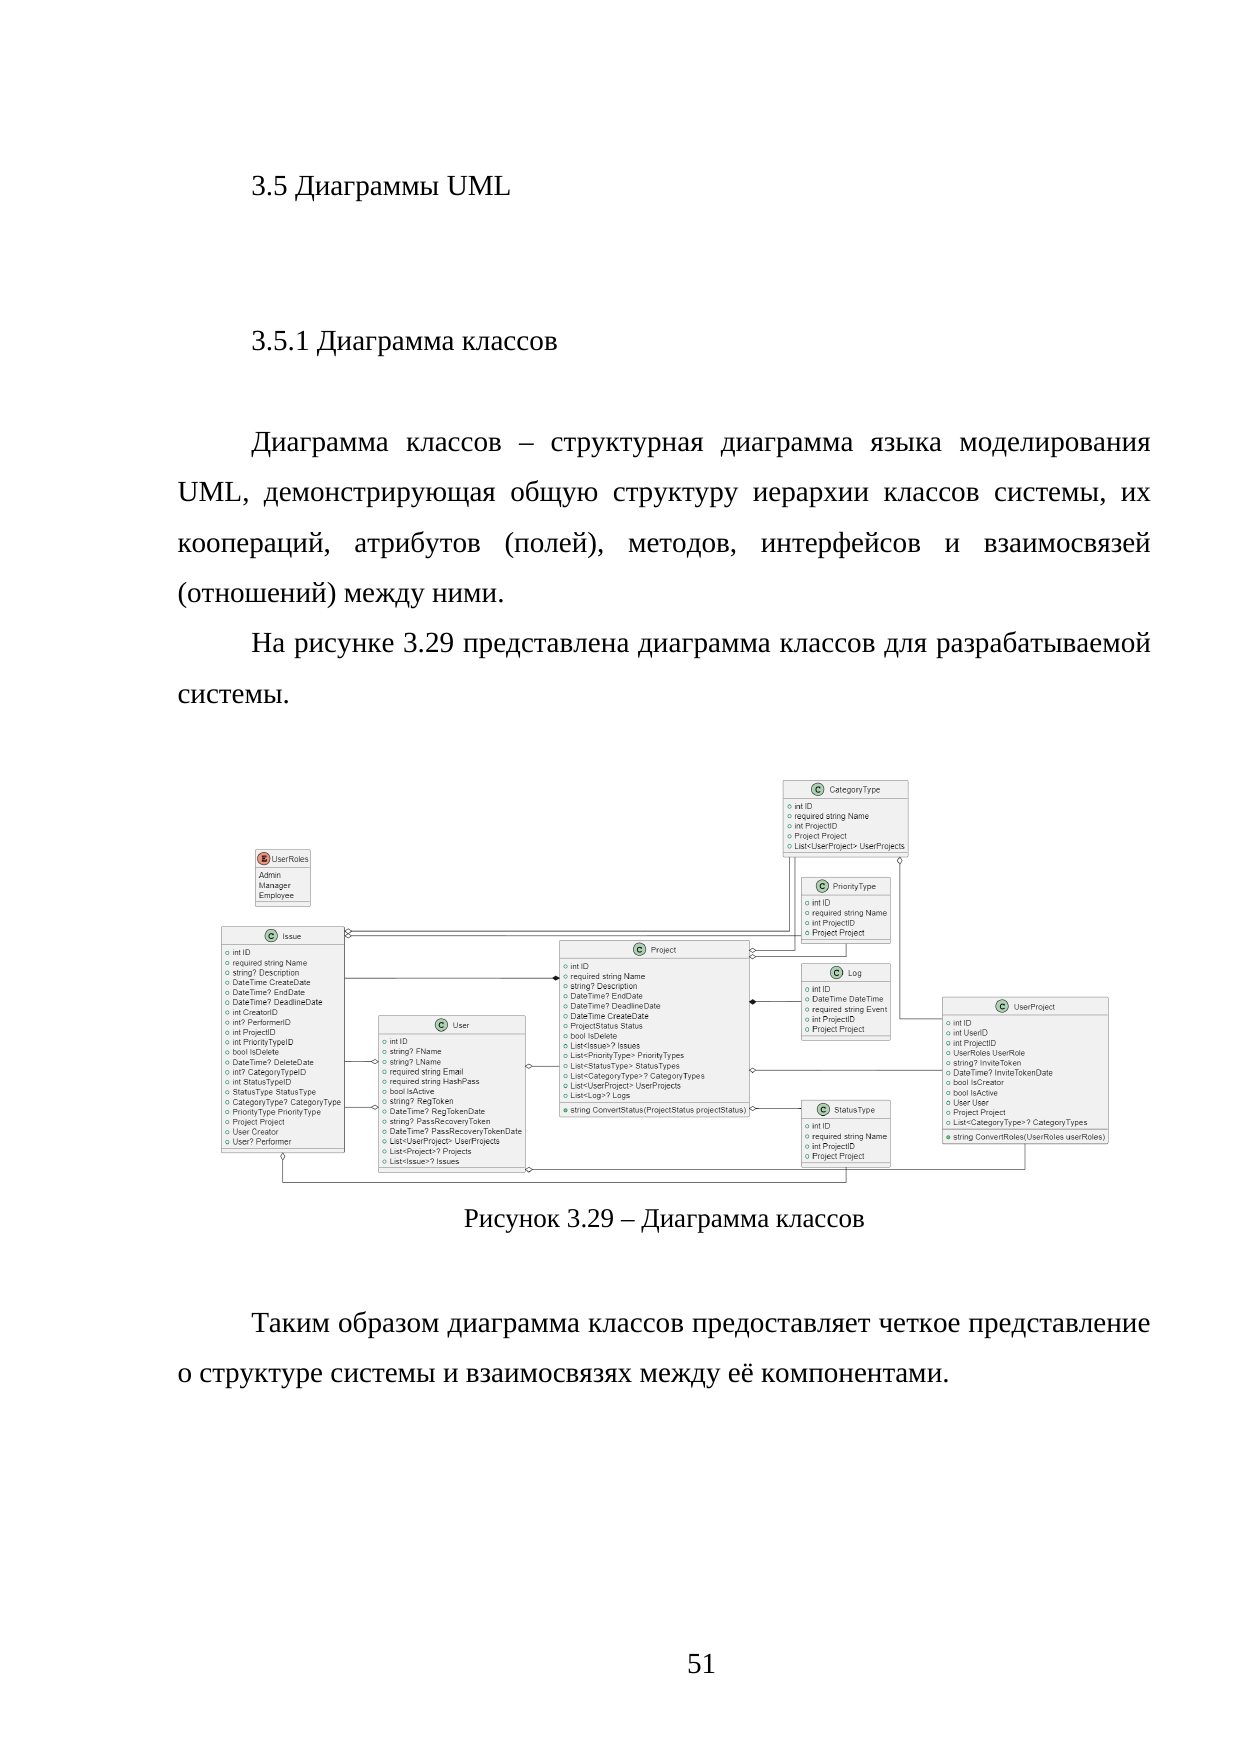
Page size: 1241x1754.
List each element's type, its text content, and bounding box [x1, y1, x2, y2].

text Диаграмма классов – структурная диаграмма языка моделирования UML, демонстрирующая общую структуру иерархии классов системы, их коопераций, атрибутов (полей), методов, интерфейсов и взаимосвязей (отношений) между ними. [177, 424, 1152, 609]
text Таким образом диаграмма классов предоставляет четкое представление о структуре системы и взаимосвязях между её компонентами. [177, 1305, 1152, 1389]
text Рисунок 3.29 – Диаграмма классов [177, 1203, 1152, 1234]
picture [217, 776, 1112, 1186]
text На рисунке 3.29 представлена диаграмма классов для разрабатываемой системы. [177, 625, 1152, 709]
text 3.5 Диаграммы UML [177, 168, 1152, 202]
subtitle 3.5.1 Диаграмма классов [177, 323, 1152, 357]
